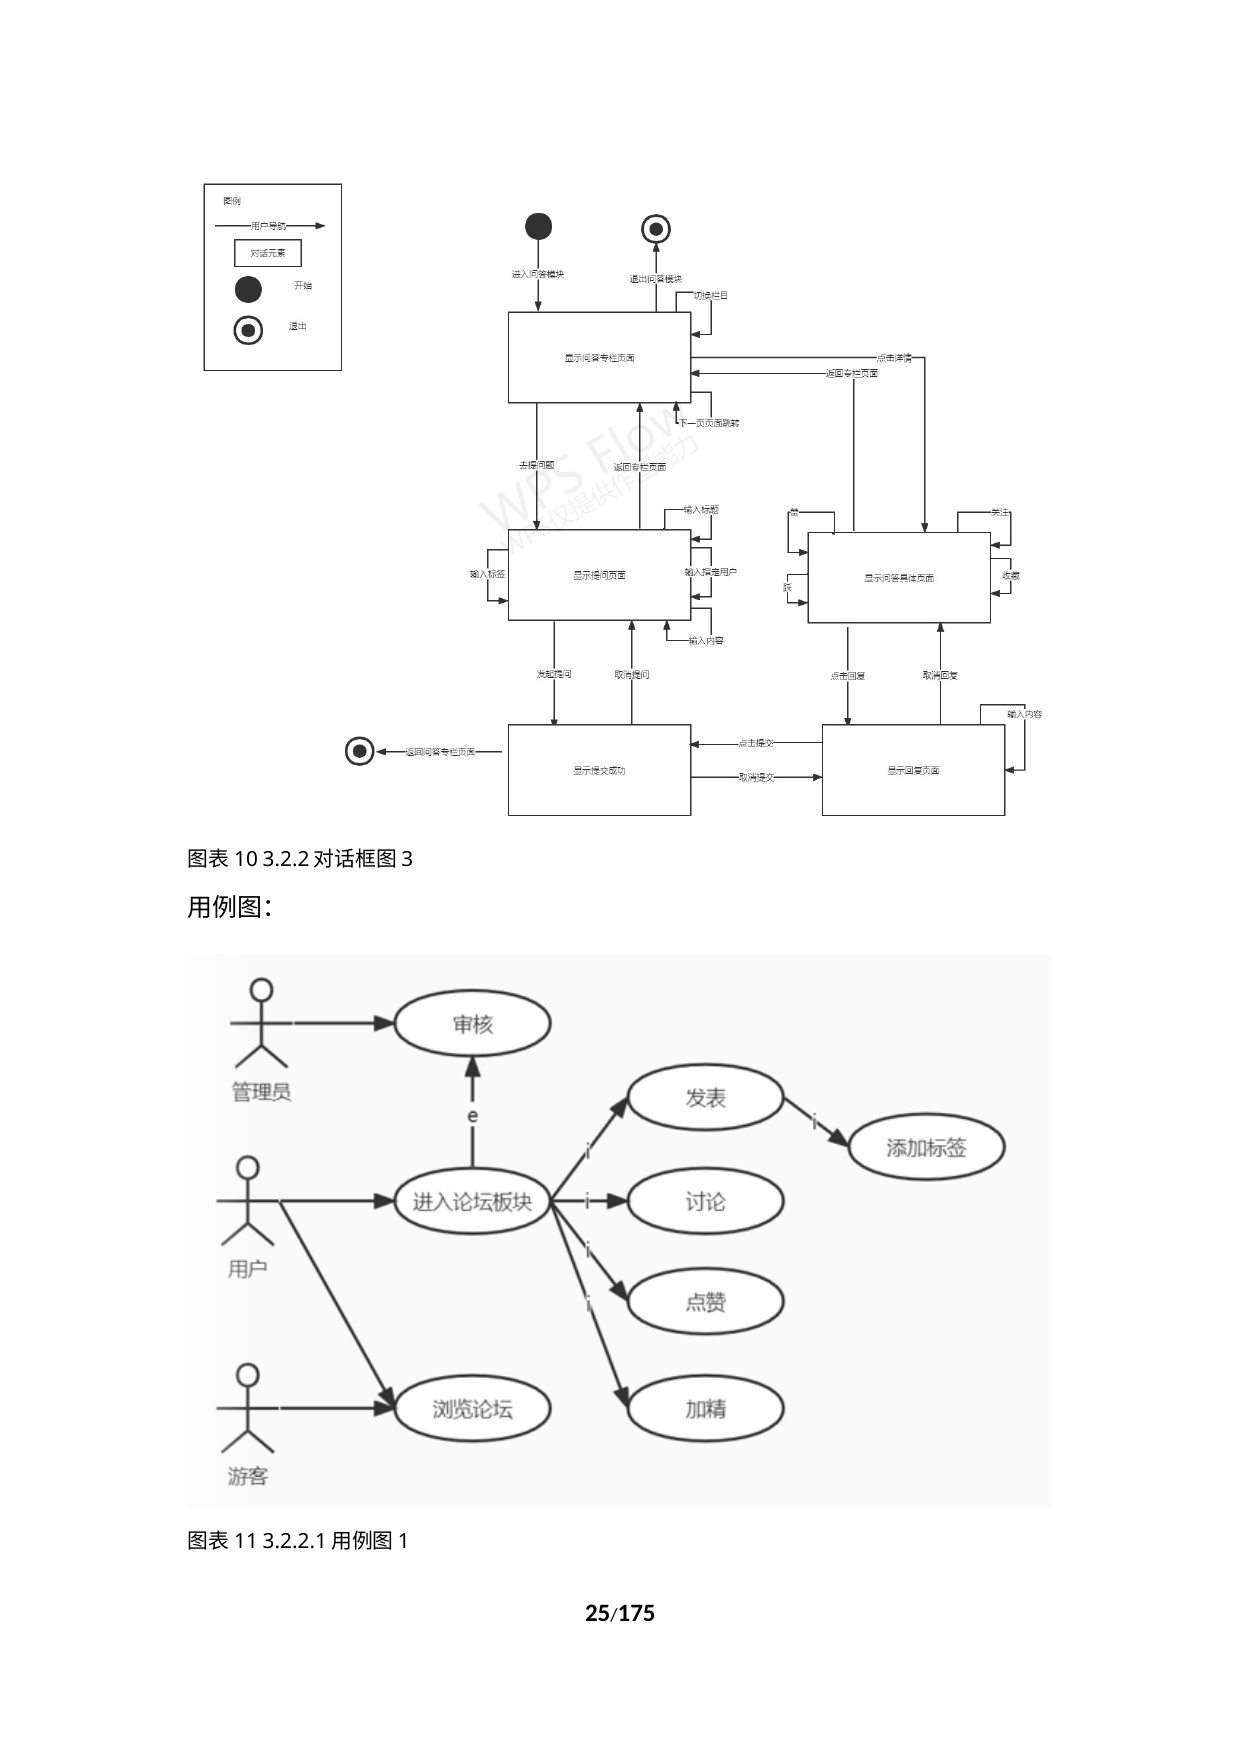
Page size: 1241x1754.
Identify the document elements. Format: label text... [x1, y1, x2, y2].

text 用例图： [187, 873, 1053, 938]
picture [187, 167, 1052, 832]
text 图表 11 3.2.2.1用例图1 [187, 1523, 1053, 1556]
text 图表 10 3.2.2对话框图3 [187, 841, 1053, 873]
